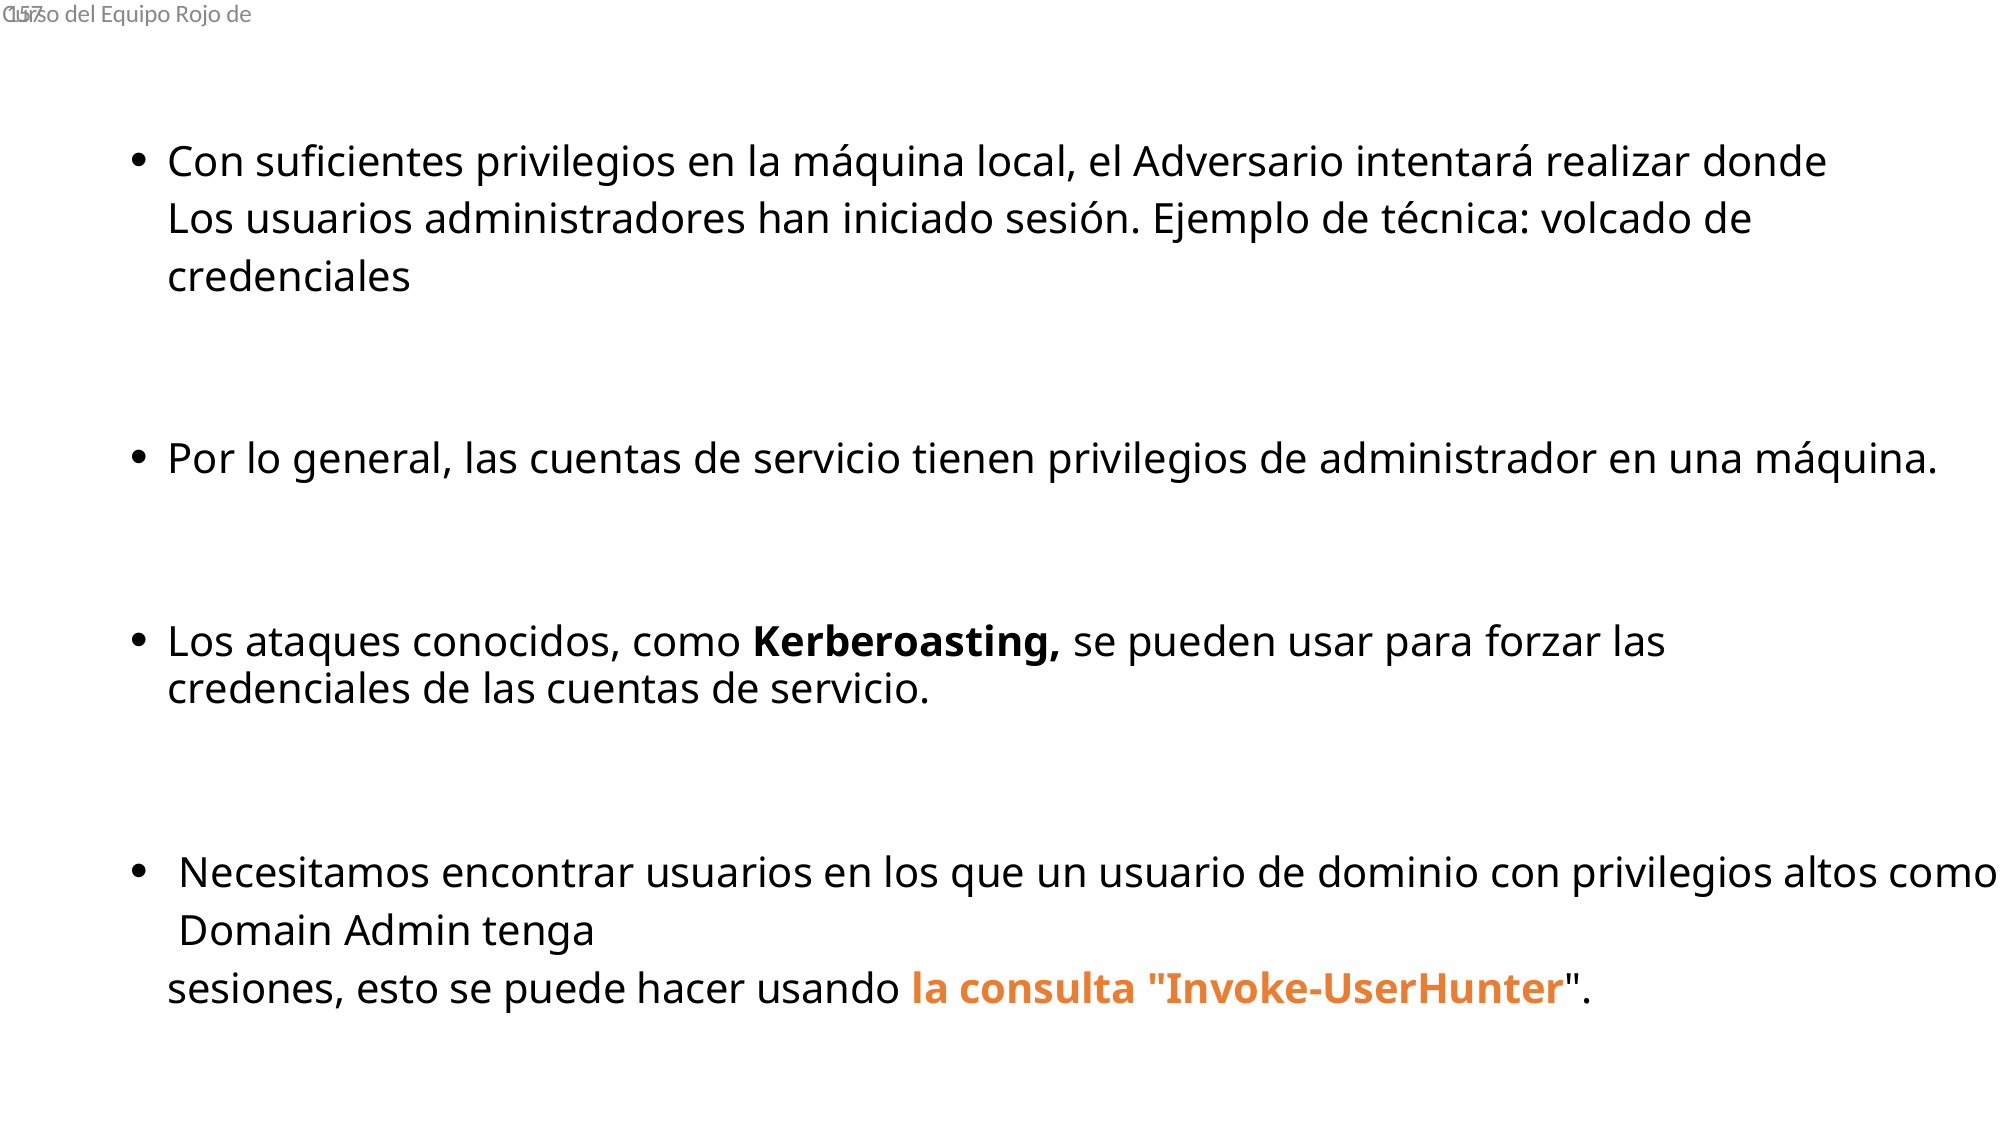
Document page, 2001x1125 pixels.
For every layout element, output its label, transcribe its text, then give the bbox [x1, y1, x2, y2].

list Necesitamos encontrar usuarios en los que un usuario de dominio con privilegios altos como Domain Admin tenga [130, 842, 2000, 957]
list Por lo general, las cuentas de servicio tienen privilegios de administrador en una máquina. [130, 426, 2000, 486]
list Con suficientes privilegios en la máquina local, el Adversario intentará realizar donde [130, 130, 2000, 188]
text Los usuarios administradores han iniciado sesión. Ejemplo de técnica: volcado de credenciales [167, 188, 2000, 303]
list Los ataques conocidos, como Kerberoasting, se pueden usar para forzar las credenciales de las cuentas de servicio. [130, 615, 1819, 716]
text sesiones, esto se puede hacer usando la consulta "Invoke-UserHunter". [167, 957, 2000, 1015]
